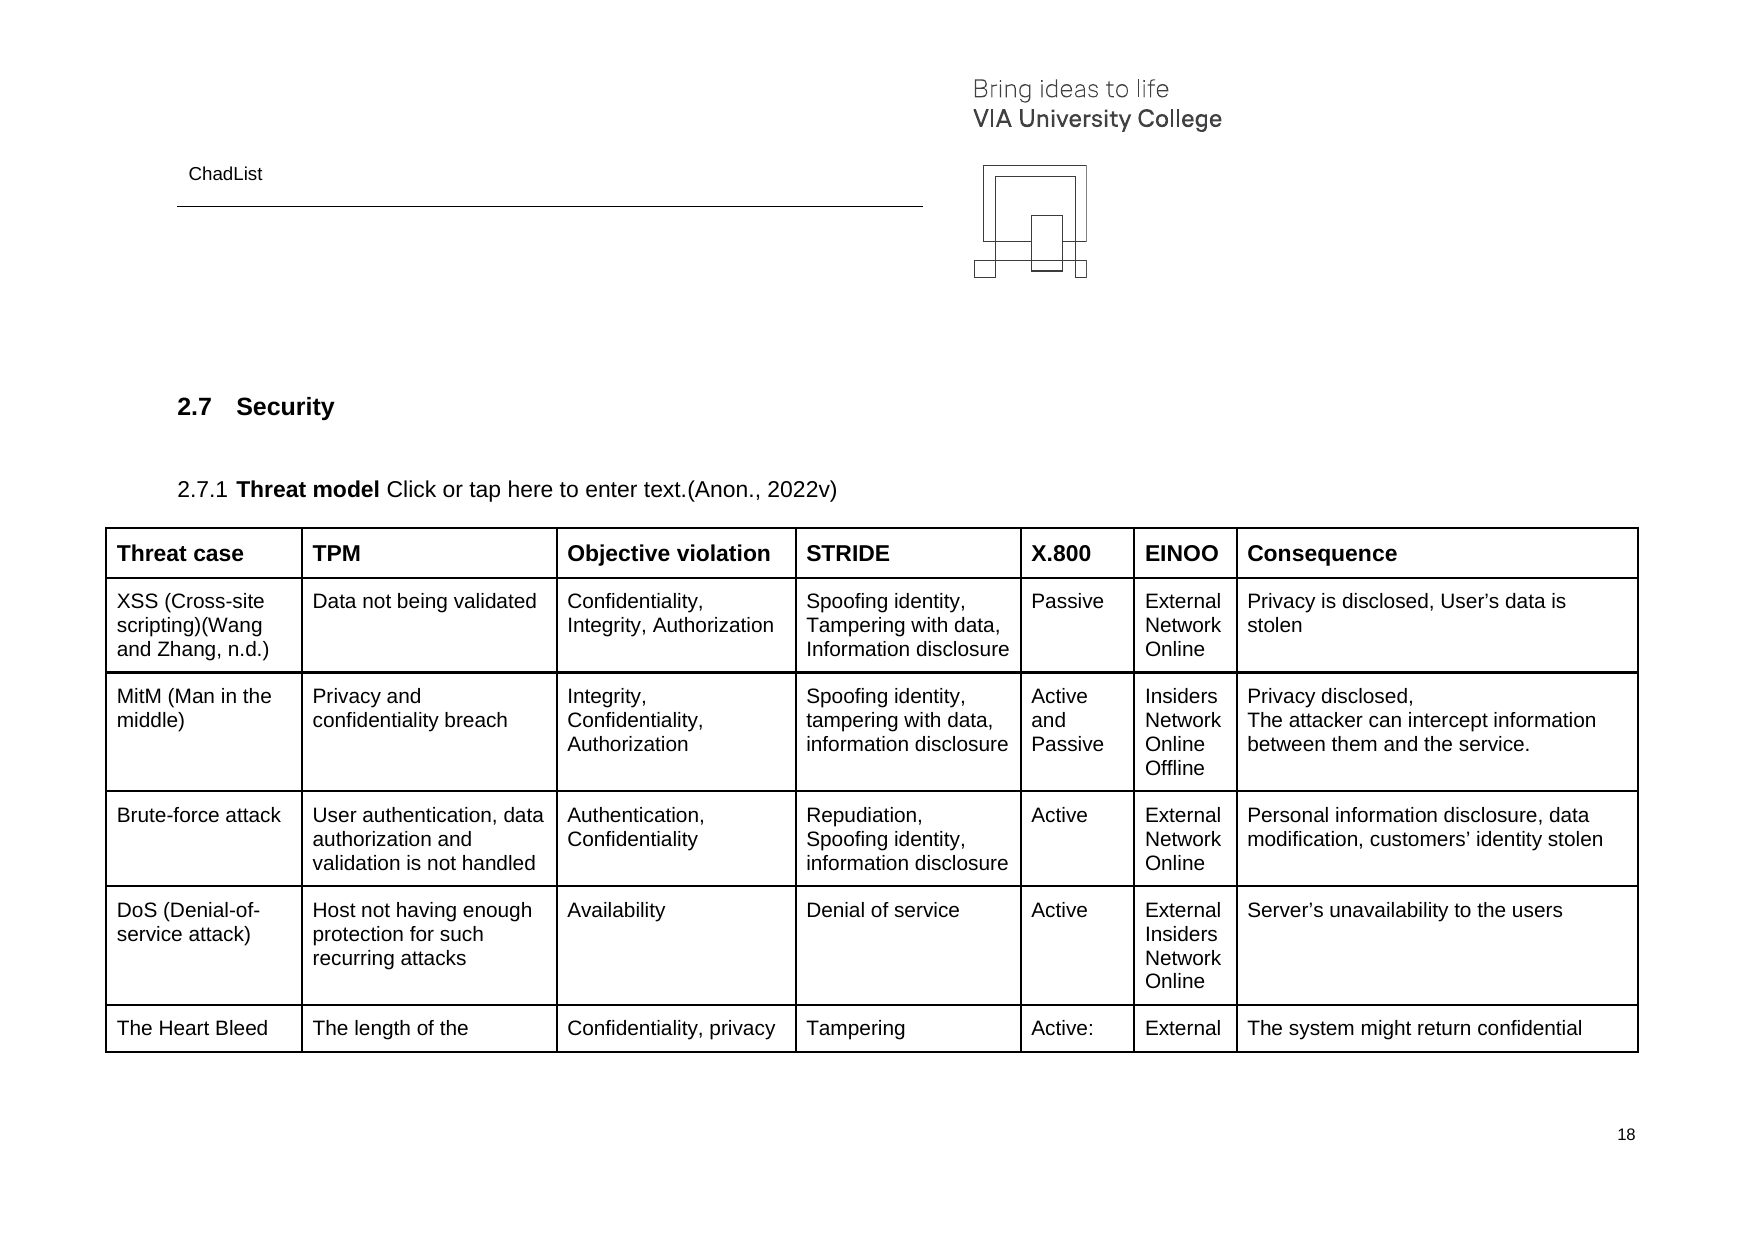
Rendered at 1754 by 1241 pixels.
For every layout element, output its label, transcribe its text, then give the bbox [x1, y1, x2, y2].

table_cell Privacy is disclosed, User’s data is stolen [1238, 579, 1637, 671]
table_cell Data not being validated [303, 579, 556, 671]
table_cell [1022, 1006, 1133, 1051]
table_header TPM [303, 529, 556, 577]
table_cell Active [1022, 887, 1133, 1004]
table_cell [797, 1006, 1020, 1051]
table_cell User authentication, data authorization and validation is not handled [303, 792, 556, 885]
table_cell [1238, 1006, 1637, 1051]
table_cell Server’s unavailability to the users [1238, 887, 1637, 1004]
table_cell Privacy and confidentiality breach [303, 674, 556, 790]
table_cell Availability [558, 887, 795, 1004]
table_cell Privacy disclosed, The attacker can intercept information between them and the service. [1238, 674, 1637, 790]
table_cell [1135, 1006, 1236, 1051]
table_cell Denial of service [797, 887, 1020, 1004]
table_header STRIDE [797, 529, 1020, 577]
table_cell Brute-force attack [107, 792, 301, 885]
table_cell Spoofing identity, Tampering with data, Information disclosure [797, 579, 1020, 671]
subtitle Security [177, 390, 1635, 421]
table_cell External Network Online [1135, 792, 1236, 885]
table_cell External Insiders Network Online [1135, 887, 1236, 1004]
table_header Threat case [107, 529, 301, 577]
table_cell Active [1022, 792, 1133, 885]
table_cell External Network Online [1135, 579, 1236, 671]
subtitle Threat model (Anon., 2022v) [177, 471, 1635, 502]
table_cell The Heart Bleed Bug [107, 1006, 301, 1051]
table_cell Repudiation, Spoofing identity, information disclosure [797, 792, 1020, 885]
table_cell Integrity, Confidentiality, Authorization [558, 674, 795, 790]
table_cell DoS (Denial-of-service attack) [107, 887, 301, 1004]
table_cell XSS (Cross-site scripting) [107, 579, 301, 671]
table_cell Active and Passive [1022, 674, 1133, 790]
table_cell Insiders Network Online Offline [1135, 674, 1236, 790]
table_header Objective violation [558, 529, 795, 577]
table_header X.800 [1022, 529, 1133, 577]
table_header Consequence [1238, 529, 1637, 577]
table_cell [558, 1006, 795, 1051]
table_cell Confidentiality, Integrity, Authorization [558, 579, 795, 671]
table_cell Personal information disclosure, data modification, customers’ identity stolen [1238, 792, 1637, 885]
table_cell Host not having enough protection for such recurring attacks [303, 887, 556, 1004]
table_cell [303, 1006, 556, 1051]
table_cell Spoofing identity, tampering with data, information disclosure [797, 674, 1020, 790]
table_cell Passive [1022, 579, 1133, 671]
table_cell Authentication, Confidentiality [558, 792, 795, 885]
table_cell MitM (Man in the middle) [107, 674, 301, 790]
table_header EINOO [1135, 529, 1236, 577]
